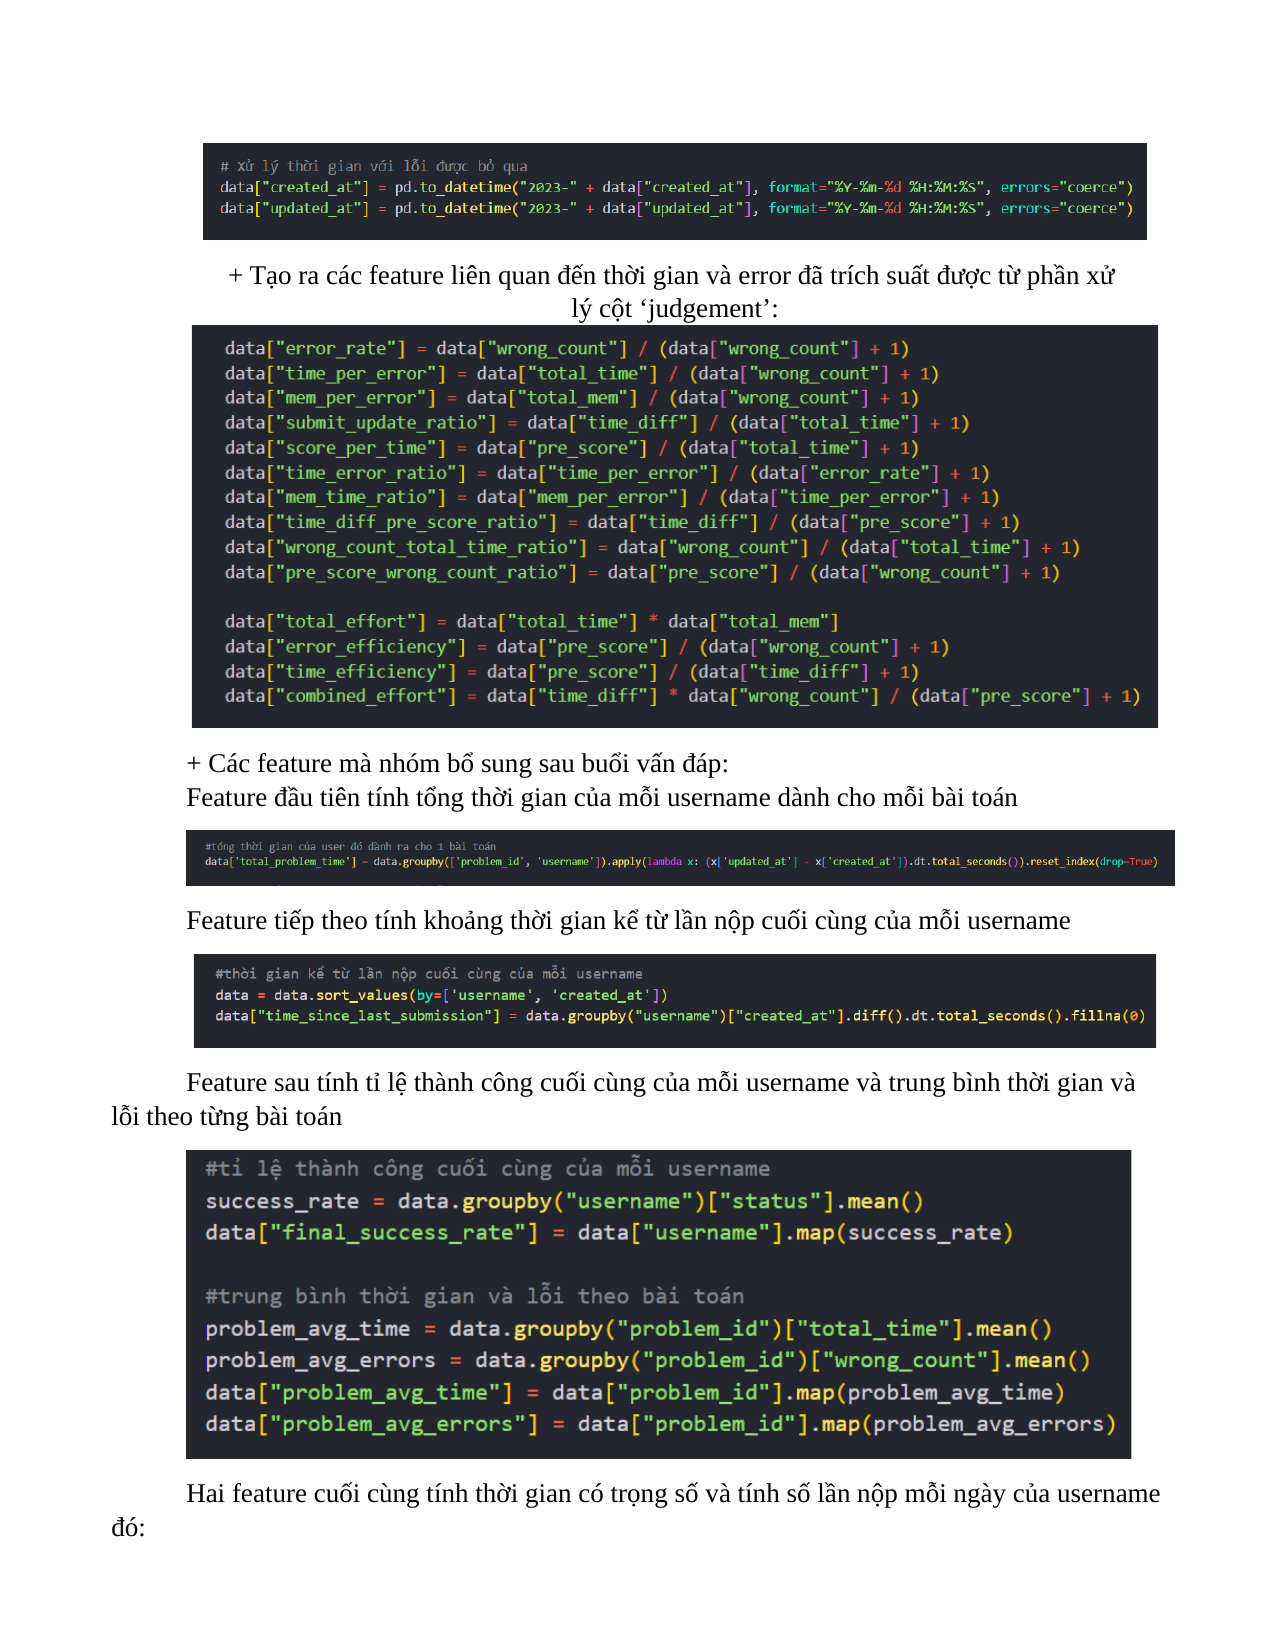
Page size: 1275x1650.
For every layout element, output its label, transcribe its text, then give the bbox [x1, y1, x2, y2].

text + Các feature mà nhóm bổ sung sau buổi vấn đáp: Feature đầu tiên tính tổng thời gian của mỗi username dành cho mỗi bài toán [186, 747, 1164, 812]
picture [186, 1150, 1132, 1459]
text Feature sau tính tỉ lệ thành công cuối cùng của mỗi username và trung bình thời gian và lỗi theo từng bài toán [111, 1066, 1164, 1131]
text Feature tiếp theo tính khoảng thời gian kể từ lần nộp cuối cùng của mỗi username [111, 904, 1164, 935]
picture [203, 143, 1147, 240]
picture [191, 325, 1159, 728]
picture [186, 830, 1175, 886]
text Hai feature cuối cùng tính thời gian có trọng số và tính số lần nộp mỗi ngày của username đó: [111, 1477, 1164, 1542]
picture [193, 954, 1157, 1048]
